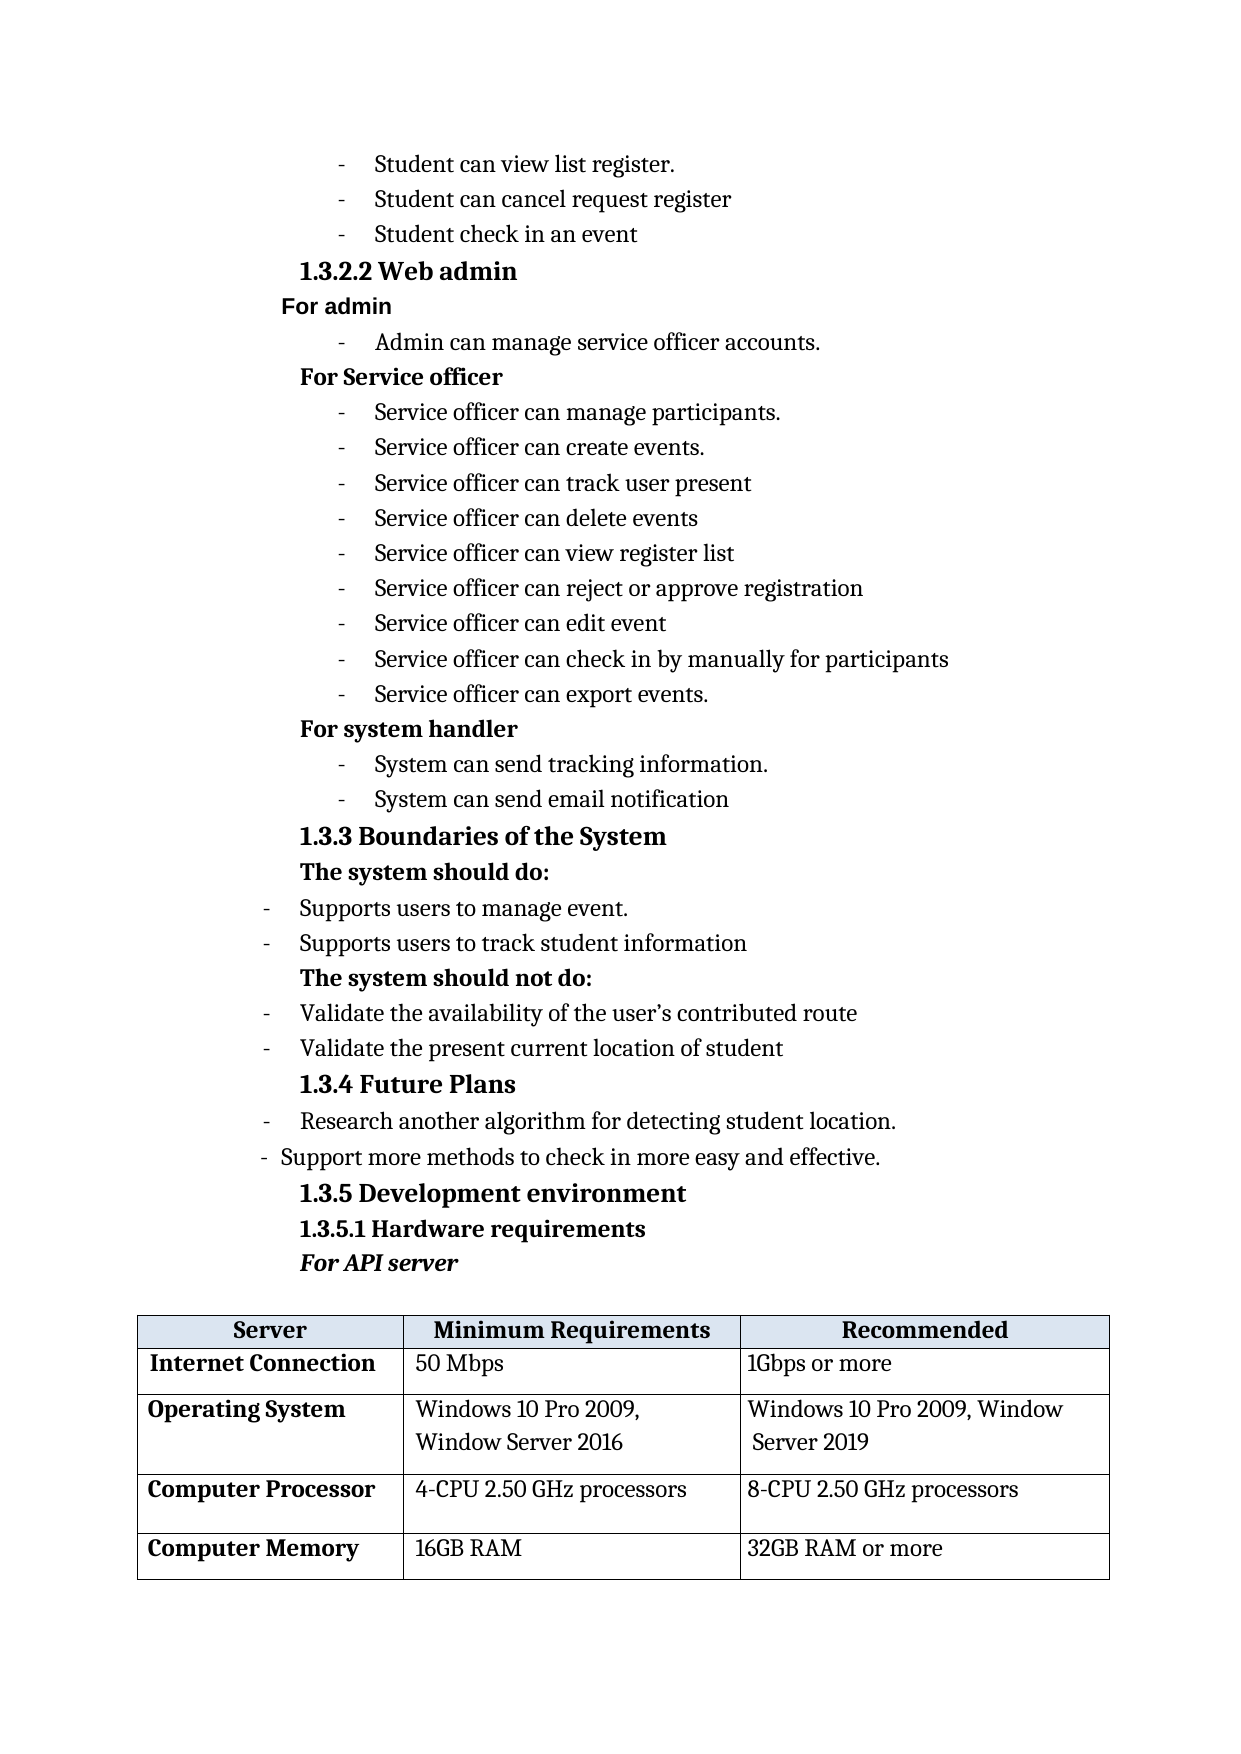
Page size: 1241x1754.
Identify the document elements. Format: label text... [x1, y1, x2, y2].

table_cell 8-CPU 2.50 GHz processors [741, 1475, 1109, 1533]
list Service officer can create events. [337, 433, 1094, 462]
list System can send tracking information. [337, 750, 1094, 779]
list Service officer can manage participants. [337, 398, 1094, 427]
list Student check in an event [337, 220, 1094, 249]
text The system should do: [225, 858, 1094, 887]
list Research another algorithm for detecting student location. [262, 1107, 1094, 1136]
subtitle 1.3.4 Future Plans [225, 1069, 1094, 1101]
list Admin can manage service officer accounts. [337, 328, 1094, 356]
table_cell 1Gbps or more [741, 1349, 1109, 1394]
list Supports users to track student information [262, 929, 1094, 957]
subtitle 1.3.5 Development environment [225, 1178, 1094, 1209]
list System can send email notification [337, 785, 1094, 814]
table_header Minimum Requirements [404, 1316, 740, 1348]
table_cell 50 Mbps [404, 1349, 740, 1394]
text The system should not do: [300, 964, 1094, 993]
subtitle 1.3.3 Boundaries of the System [225, 821, 1094, 852]
text For admin [237, 293, 1094, 320]
list Service officer can check in by manually for participants [337, 644, 1094, 673]
list Service officer can track user present [337, 468, 1094, 497]
list Service officer can export events. [337, 680, 1094, 708]
list Validate the present current location of student [262, 1034, 1094, 1063]
table_header Server [138, 1316, 403, 1348]
text For API server [225, 1248, 1094, 1277]
table_cell Operating System [138, 1395, 403, 1473]
table_cell 32GB RAM or more [741, 1534, 1109, 1579]
list Student can cancel request register [337, 185, 1094, 214]
table_cell 4-CPU 2.50 GHz processors [404, 1475, 740, 1533]
text - Support more methods to check in more easy and effective. [150, 1142, 1094, 1171]
table_cell Computer Memory [138, 1534, 403, 1579]
table_cell Windows 10 Pro 2009, Window Server 2019 [741, 1395, 1109, 1473]
list Service officer can view register list [337, 539, 1094, 568]
list Student can view list register. [337, 150, 1094, 179]
table_cell Internet Connection [138, 1349, 403, 1394]
table_header Recommended [741, 1316, 1109, 1348]
text For system handler [225, 715, 1094, 744]
list Service officer can reject or approve registration [337, 574, 1094, 603]
text For Service officer [225, 363, 1094, 392]
table_cell Computer Processor [138, 1475, 403, 1533]
text 1.3.5.1 Hardware requirements [300, 1215, 1094, 1244]
subtitle 1.3.2.2 Web admin [225, 256, 1094, 287]
table_cell Windows 10 Pro 2009, Window Server 2016 [404, 1395, 740, 1473]
list Service officer can edit event [337, 609, 1094, 638]
list Validate the availability of the user’s contributed route [262, 999, 1094, 1028]
list Service officer can delete events [337, 504, 1094, 532]
list Supports users to manage event. [262, 893, 1094, 922]
table_cell 16GB RAM [404, 1534, 740, 1579]
